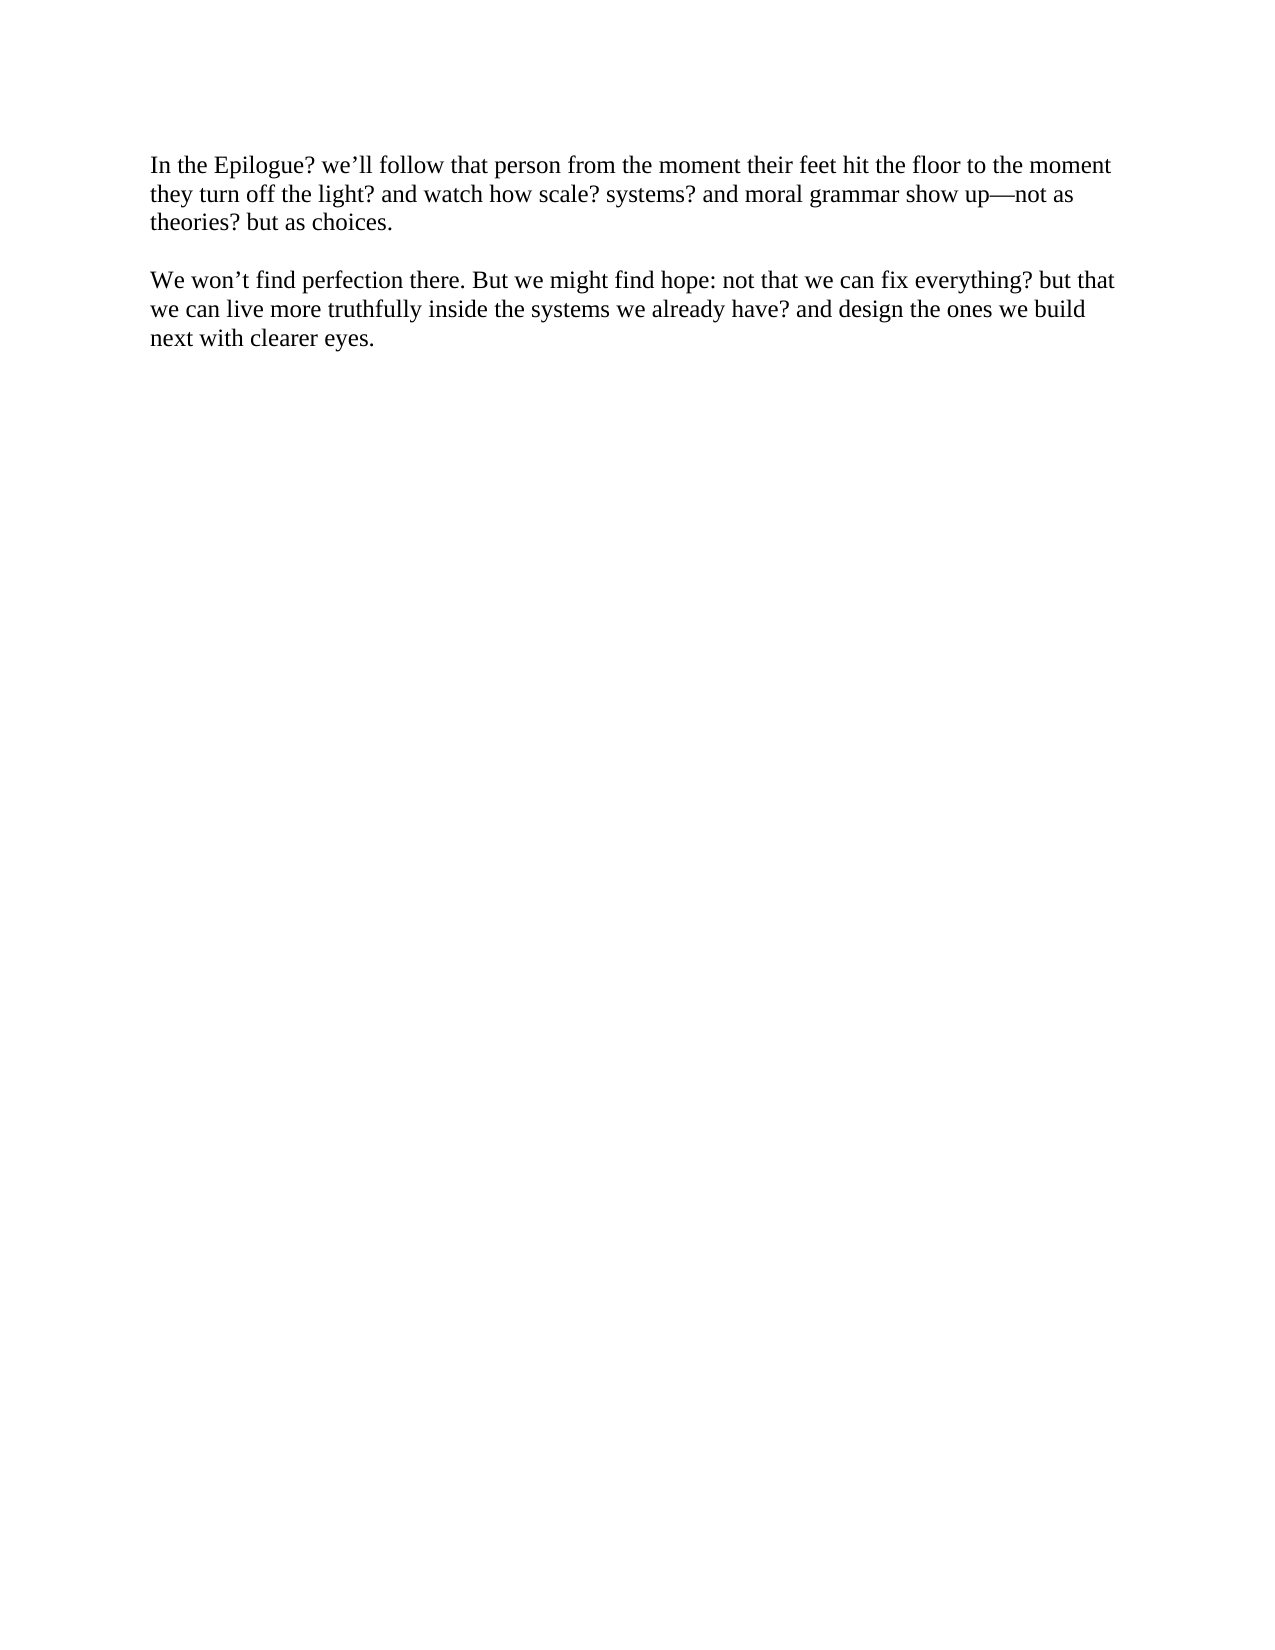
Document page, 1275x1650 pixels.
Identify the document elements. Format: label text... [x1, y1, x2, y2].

text In the Epilogue? we’ll follow that person from the moment their feet hit the floor to the moment they turn off the light? and watch how scale? systems? and moral grammar show up—not as theories? but as choices. [150, 150, 1125, 236]
text We won’t find perfection there. But we might find hope: not that we can fix everything? but that we can live more truthfully inside the systems we already have? and design the ones we build next with clearer eyes. [150, 265, 1125, 352]
